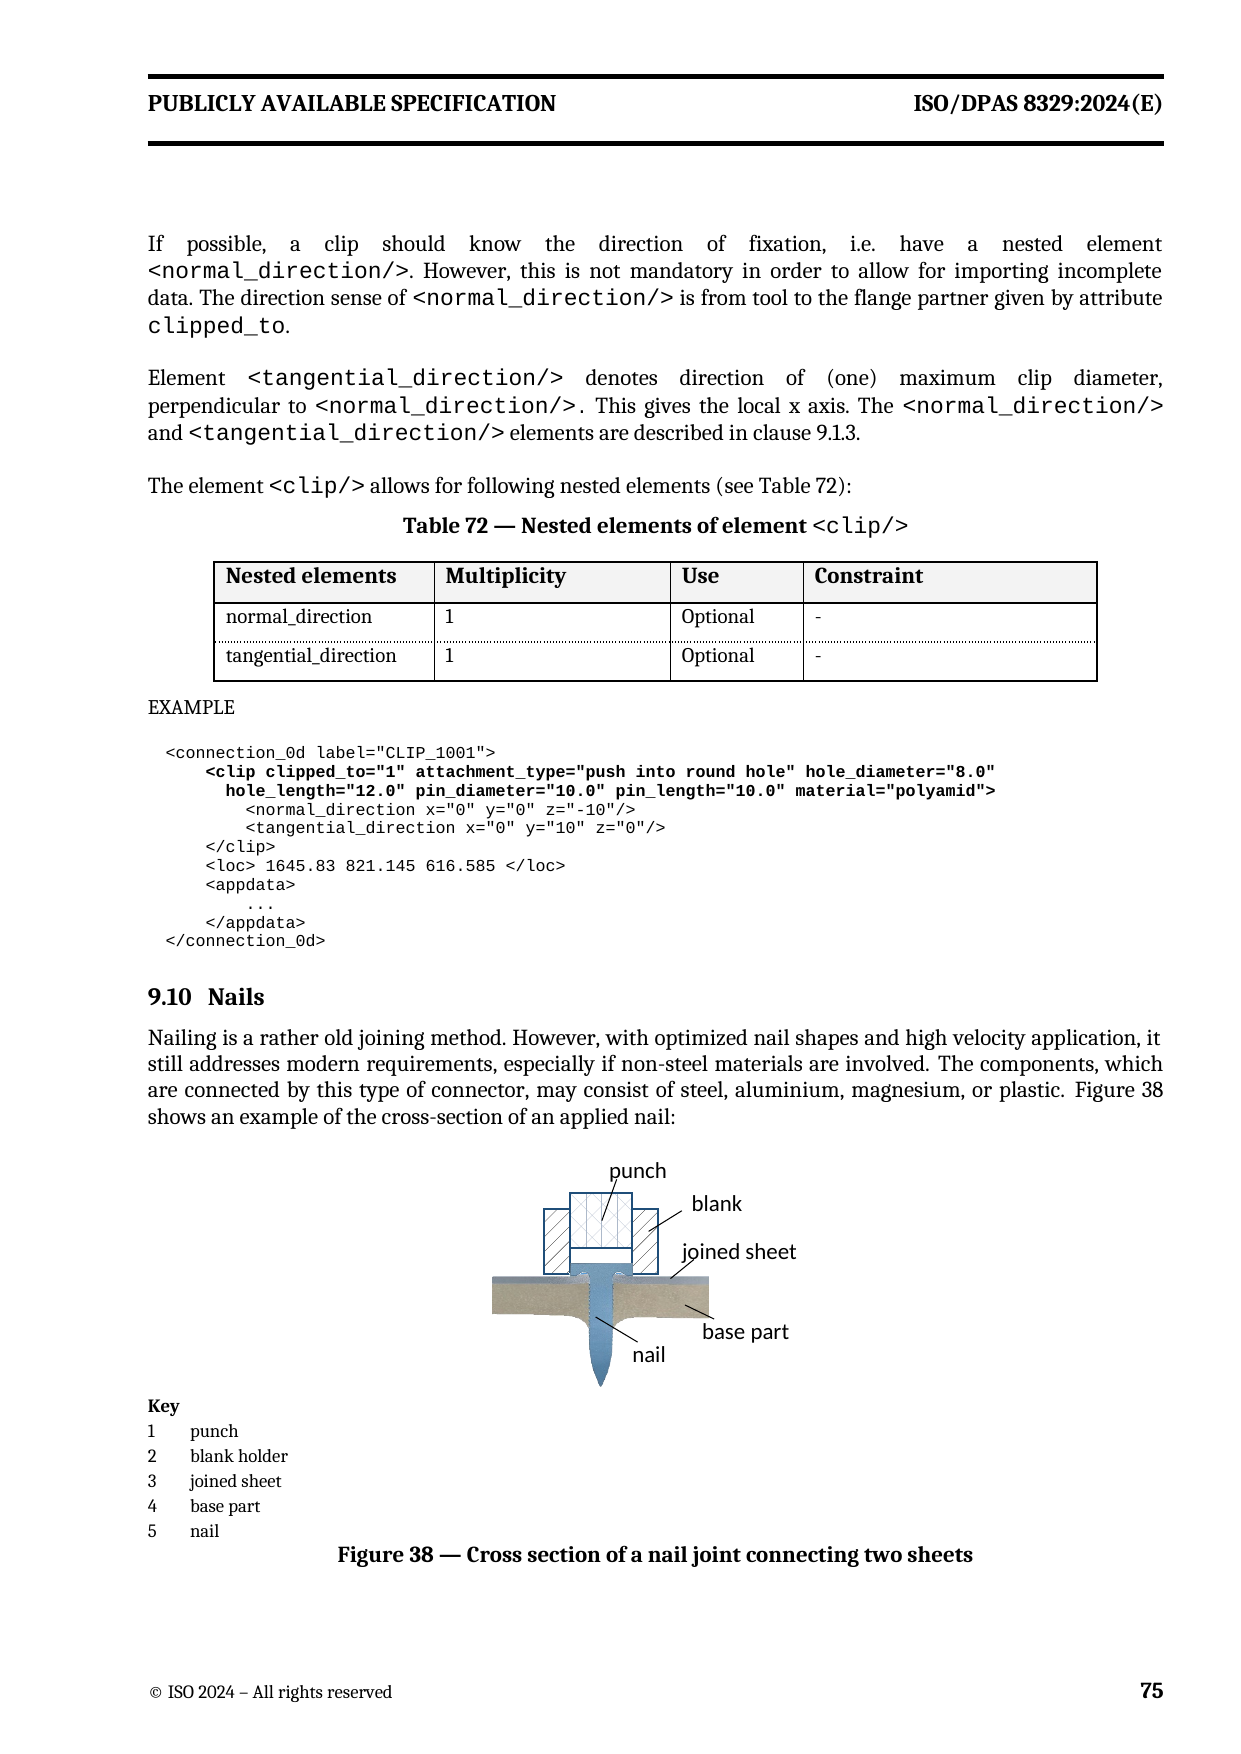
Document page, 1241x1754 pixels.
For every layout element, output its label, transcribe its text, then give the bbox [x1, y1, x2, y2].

text </clip> [165, 839, 1146, 858]
text Table 72 — Nested elements of element <clip/> [148, 512, 1163, 540]
text </connection_0d> [165, 933, 1146, 952]
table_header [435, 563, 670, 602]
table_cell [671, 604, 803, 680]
text The element <clip/> allows for following nested elements (see Table 72): [148, 472, 1163, 500]
text <clip clipped_to="1" attachment_type="push into round hole" hole_diameter="8.0" hole_length="12.0" pin_diameter="10.0" pin_length="10.0" material="polyamid"> [165, 763, 1146, 801]
text <appdata> [165, 876, 1146, 895]
text Nailing is a rather old joining method. However, with optimized nail shapes and high velocity application, it still addresses modern requirements, especially if non-steel materials are involved. The components, which are connected by this type of connector, may consist of steel, aluminium, magnesium, or plastic. Figure 38 shows an example of the cross-section of an applied nail: [148, 1024, 1163, 1130]
picture [492, 1208, 709, 1392]
text </appdata> [165, 914, 1146, 933]
text Element <tangential_direction/> denotes direction of (one) maximum clip diameter, perpendicular to <normal_direction/>. This gives the local x axis. The <normal_direction/> and <tangential_direction/> elements are described in clause 9.1.3. [148, 365, 1163, 447]
text Key 1 punch 2 blank holder 3 joined sheet 4 base part 5 nail [148, 1392, 1163, 1542]
text <normal_direction x="0" y="0" z="-10"/> [165, 801, 1146, 820]
text If possible, a clip should know the direction of fixation, i.e. have a nested element <normal_direction/>. However, this is not mandatory in order to allow for importing incomplete data. The direction sense of <normal_direction/> is from tool to the flange partner given by attribute clipped_to. [148, 231, 1163, 340]
text ... [165, 895, 1146, 914]
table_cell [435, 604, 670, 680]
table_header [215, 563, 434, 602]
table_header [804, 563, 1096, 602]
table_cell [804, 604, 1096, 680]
text <tangential_direction x="0" y="10" z="0"/> [165, 820, 1146, 839]
text EXAMPLE [148, 694, 1163, 719]
subtitle Nails [148, 983, 1163, 1012]
text <loc> 1645.83 821.145 616.585 </loc> [165, 858, 1146, 876]
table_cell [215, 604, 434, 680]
text Figure 38 — Cross section of a nail joint connecting two sheets [148, 1542, 1163, 1569]
text <connection_0d label="CLIP_1001"> [165, 744, 1146, 763]
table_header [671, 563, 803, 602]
